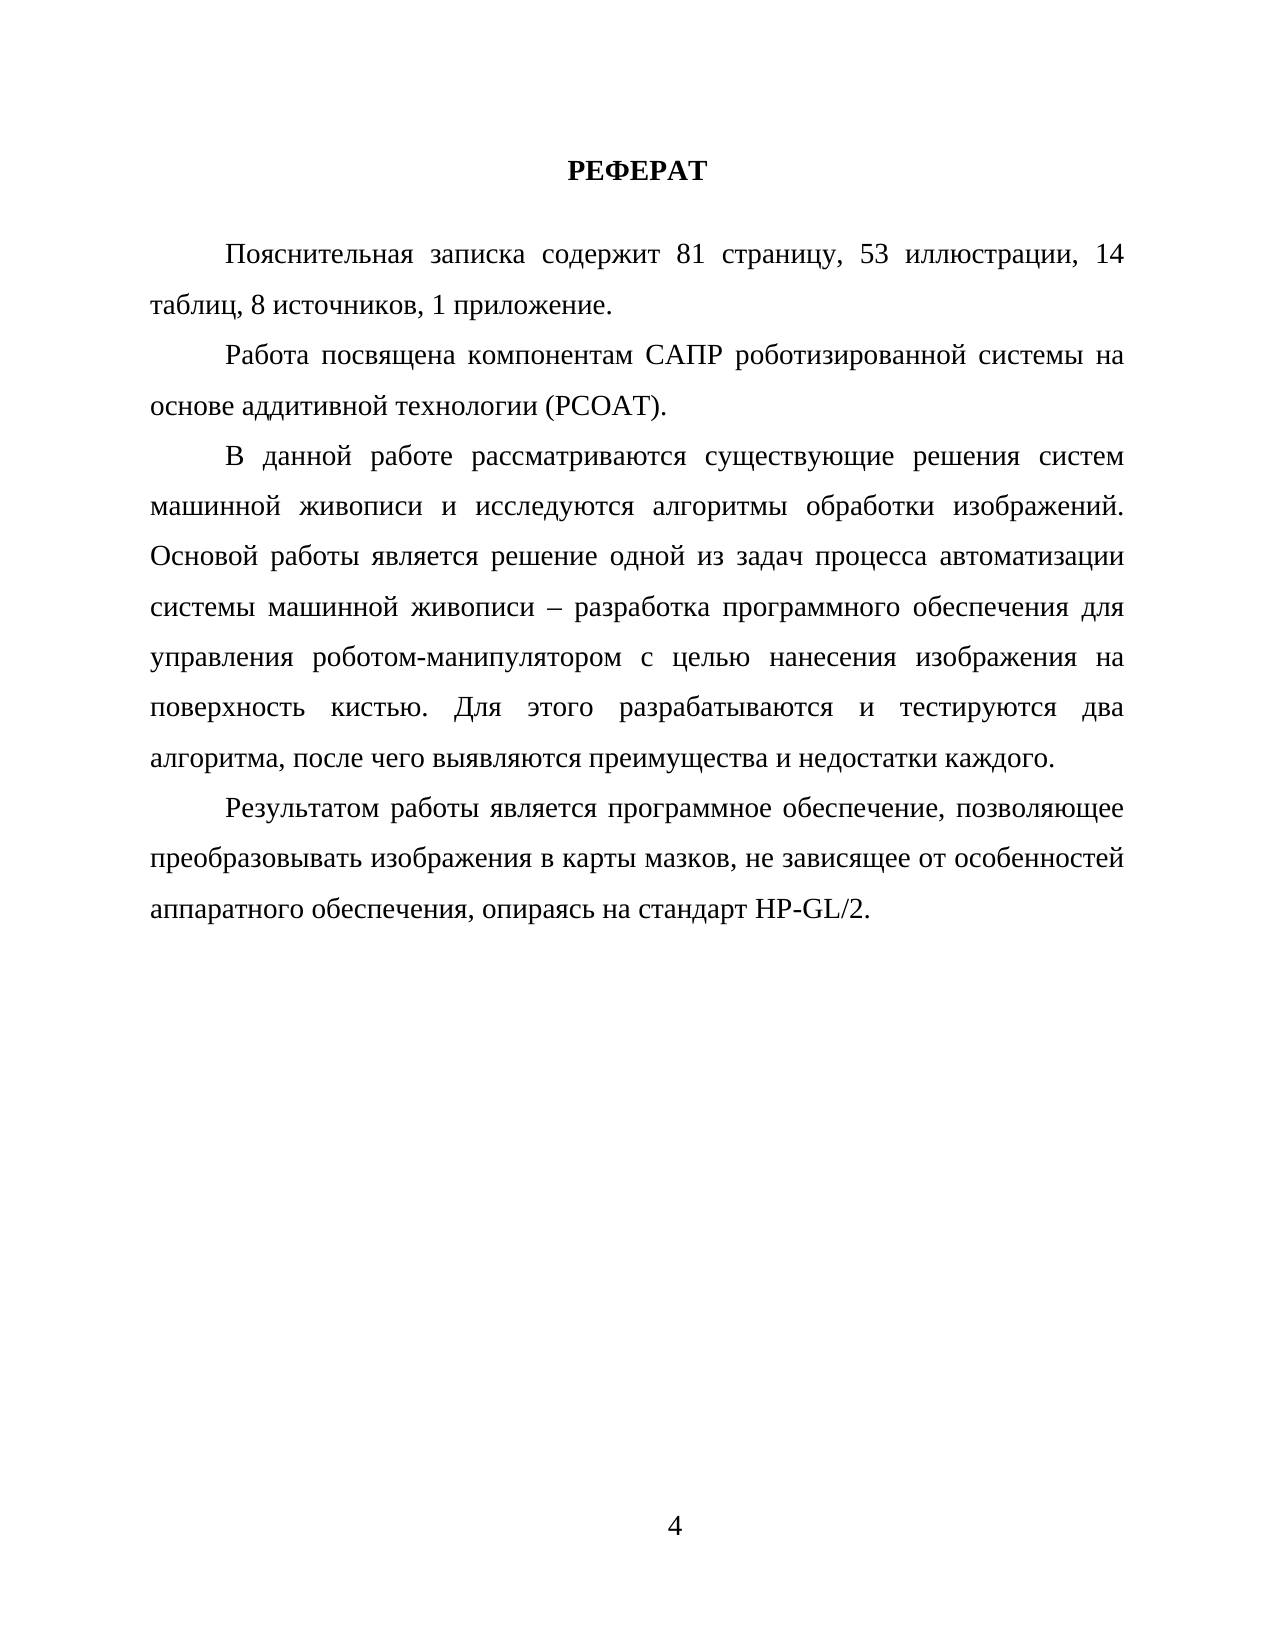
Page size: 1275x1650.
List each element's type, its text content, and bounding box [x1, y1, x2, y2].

text В данной работе рассматриваются существующие решения систем машинной живописи и исследуются алгоритмы обработки изображений. Основой работы является решение одной из задач процесса автоматизации системы машинной живописи – разработка программного обеспечения для управления роботом-манипулятором с целью нанесения изображения на поверхность кистью. Для этого разрабатываются и тестируются два алгоритма, после чего выявляются преимущества и недостатки каждого. [150, 438, 1125, 773]
text Результатом работы является программное обеспечение, позволяющее преобразовывать изображения в карты мазков, не зависящее от особенностей аппаратного обеспечения, опираясь на стандарт HP-GL/2. [150, 790, 1125, 924]
text Работа посвящена компонентам САПР роботизированной системы на основе аддитивной технологии (РСОАТ). [150, 337, 1125, 421]
text Пояснительная записка содержит 81 страницу, 53 иллюстрации, 14 таблиц, 8 источников, 1 приложение. [150, 237, 1125, 321]
subtitle РЕФЕРАТ [150, 153, 1125, 186]
